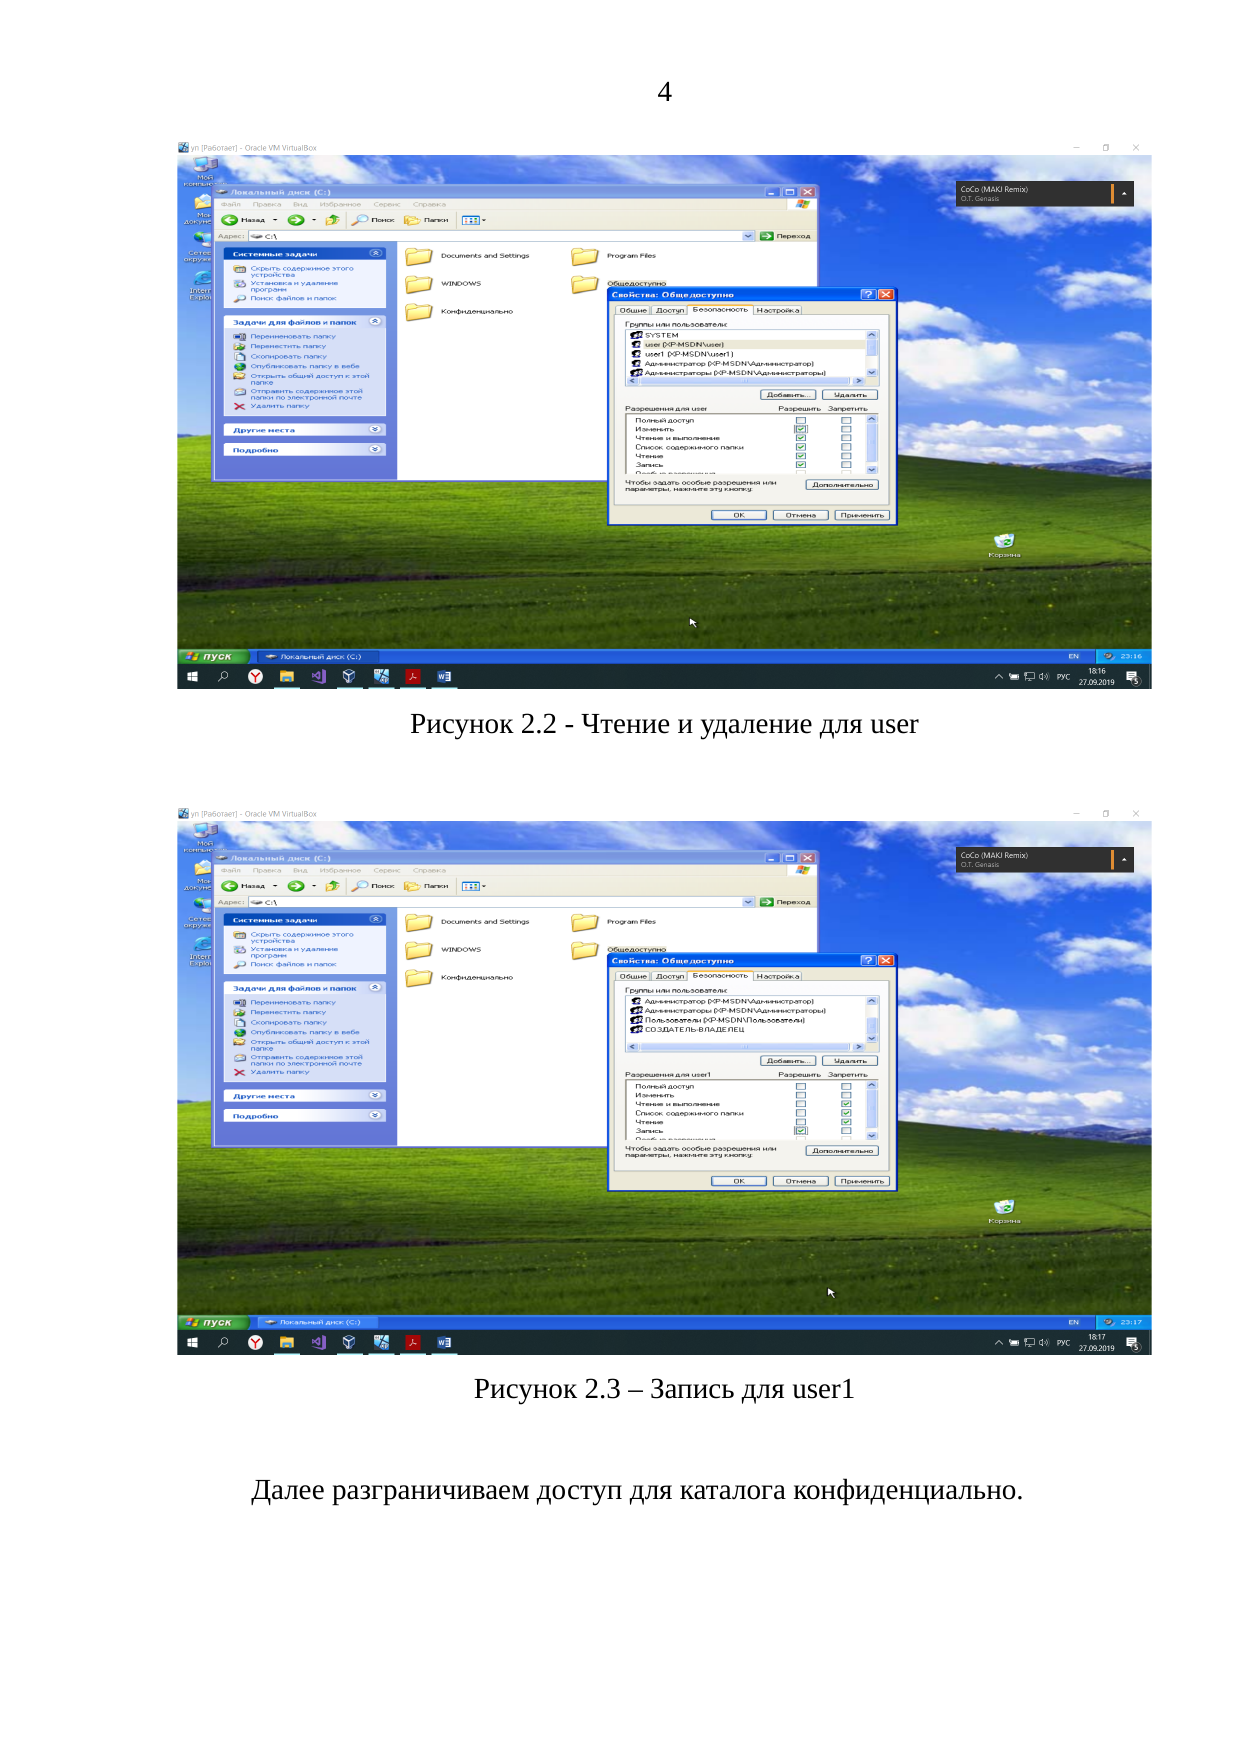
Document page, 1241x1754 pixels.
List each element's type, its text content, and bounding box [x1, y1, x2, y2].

text Рисунок 2.3 – Запись для user1 [177, 1371, 1152, 1405]
picture [177, 140, 1152, 689]
text Далее разграничиваем доступ для каталога конфиденциально. [177, 1472, 1152, 1505]
picture [177, 806, 1152, 1355]
text Рисунок 2.2 - Чтение и удаление для user [177, 706, 1152, 739]
